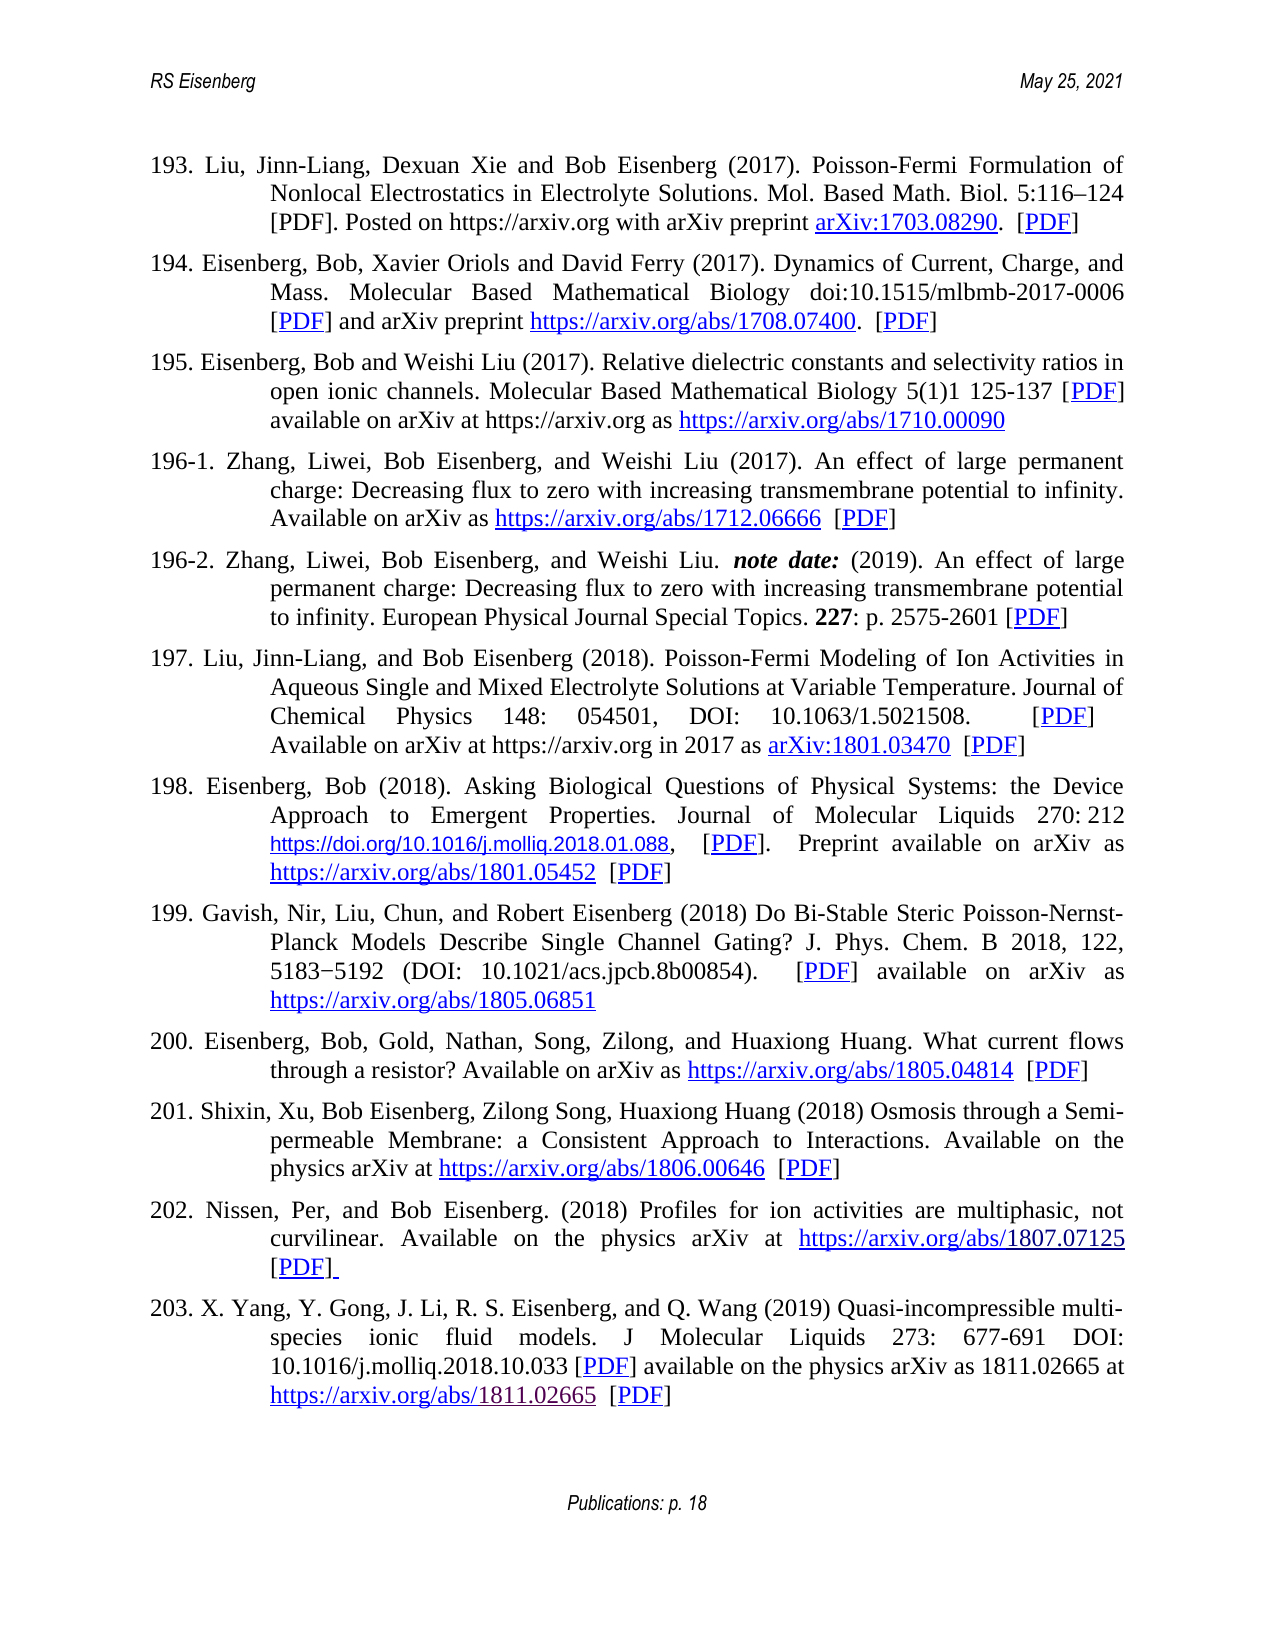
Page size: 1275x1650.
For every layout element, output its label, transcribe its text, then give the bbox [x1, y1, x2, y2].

text 202. Nissen, Per, and Bob Eisenberg. (2018) Profiles for ion activities are multiphasic, not curvilinear. Available on the physics arXiv at https://arxiv.org/abs/1807.07125 [PDF] [150, 1195, 1125, 1281]
text 203. X. Yang, Y. Gong, J. Li, R. S. Eisenberg, and Q. Wang (2019) Quasi-incompressible multi-species ionic fluid models. J Molecular Liquids 273: 677-691 DOI: 10.1016/j.molliq.2018.10.033 [PDF] available on the physics arXiv as 1811.02665 at https://arxiv.org/abs/1811.02665 [PDF] [150, 1293, 1125, 1408]
text 197. Liu, Jinn-Liang, and Bob Eisenberg (2018). Poisson-Fermi Modeling of Ion Activities in Aqueous Single and Mixed Electrolyte Solutions at Variable Temperature. Journal of Chemical Physics 148: 054501, DOI: 10.1063/1.5021508. [PDF] Available on arXiv at https://arxiv.org in 2017 as arXiv:1801.03470 [PDF] [150, 643, 1125, 758]
text 200. Eisenberg, Bob, Gold, Nathan, Song, Zilong, and Huaxiong Huang. What current flows through a resistor? Available on arXiv as https://arxiv.org/abs/1805.04814 [PDF] [150, 1026, 1125, 1083]
text 201. Shixin, Xu, Bob Eisenberg, Zilong Song, Huaxiong Huang (2018) Osmosis through a Semi-permeable Membrane: a Consistent Approach to Interactions. Available on the physics arXiv at https://arxiv.org/abs/1806.00646 [PDF] [150, 1096, 1125, 1182]
text 196-2. Zhang, Liwei, Bob Eisenberg, and Weishi Liu. note date: (2019). An effect of large permanent charge: Decreasing flux to zero with increasing transmembrane potential to infinity. European Physical Journal Special Topics. 227: p. 2575-2601 [PDF] [150, 545, 1125, 631]
text 196-1. Zhang, Liwei, Bob Eisenberg, and Weishi Liu (2017). An effect of large permanent charge: Decreasing flux to zero with increasing transmembrane potential to infinity. Available on arXiv as https://arxiv.org/abs/1712.06666 [PDF] [150, 446, 1125, 532]
text 198. Eisenberg, Bob (2018). Asking Biological Questions of Physical Systems: the Device Approach to Emergent Properties. Journal of Molecular Liquids 270: 212 https://doi.org/10.1016/j.molliq.2018.01.088, [PDF]. Preprint available on arXiv as https://arxiv.org/abs/1801.05452 [PDF] [150, 771, 1125, 886]
text 195. Eisenberg, Bob and Weishi Liu (2017). Relative dielectric constants and selectivity ratios in open ionic channels. Molecular Based Mathematical Biology 5(1)1 125-137 [PDF] available on arXiv at https://arxiv.org as https://arxiv.org/abs/1710.00090 [150, 347, 1125, 433]
text 194. Eisenberg, Bob, Xavier Oriols and David Ferry (2017). Dynamics of Current, Charge, and Mass. Molecular Based Mathematical Biology doi:10.1515/mlbmb-2017-0006 [PDF] and arXiv preprint https://arxiv.org/abs/1708.07400. [PDF] [150, 248, 1125, 335]
text 199. Gavish, Nir, Liu, Chun, and Robert Eisenberg (2018) Do Bi-Stable Steric Poisson-Nernst-Planck Models Describe Single Channel Gating? J. Phys. Chem. B 2018, 122, 5183−5192 (DOI: 10.1021/acs.jpcb.8b00854). [PDF] available on arXiv as https://arxiv.org/abs/1805.06851 [150, 898, 1125, 1013]
text 193. Liu, Jinn-Liang, Dexuan Xie and Bob Eisenberg (2017). Poisson-Fermi Formulation of Nonlocal Electrostatics in Electrolyte Solutions. Mol. Based Math. Biol. 5:116–124 [PDF]. Posted on https://arxiv.org with arXiv preprint arXiv:1703.08290. [PDF] [150, 150, 1125, 236]
